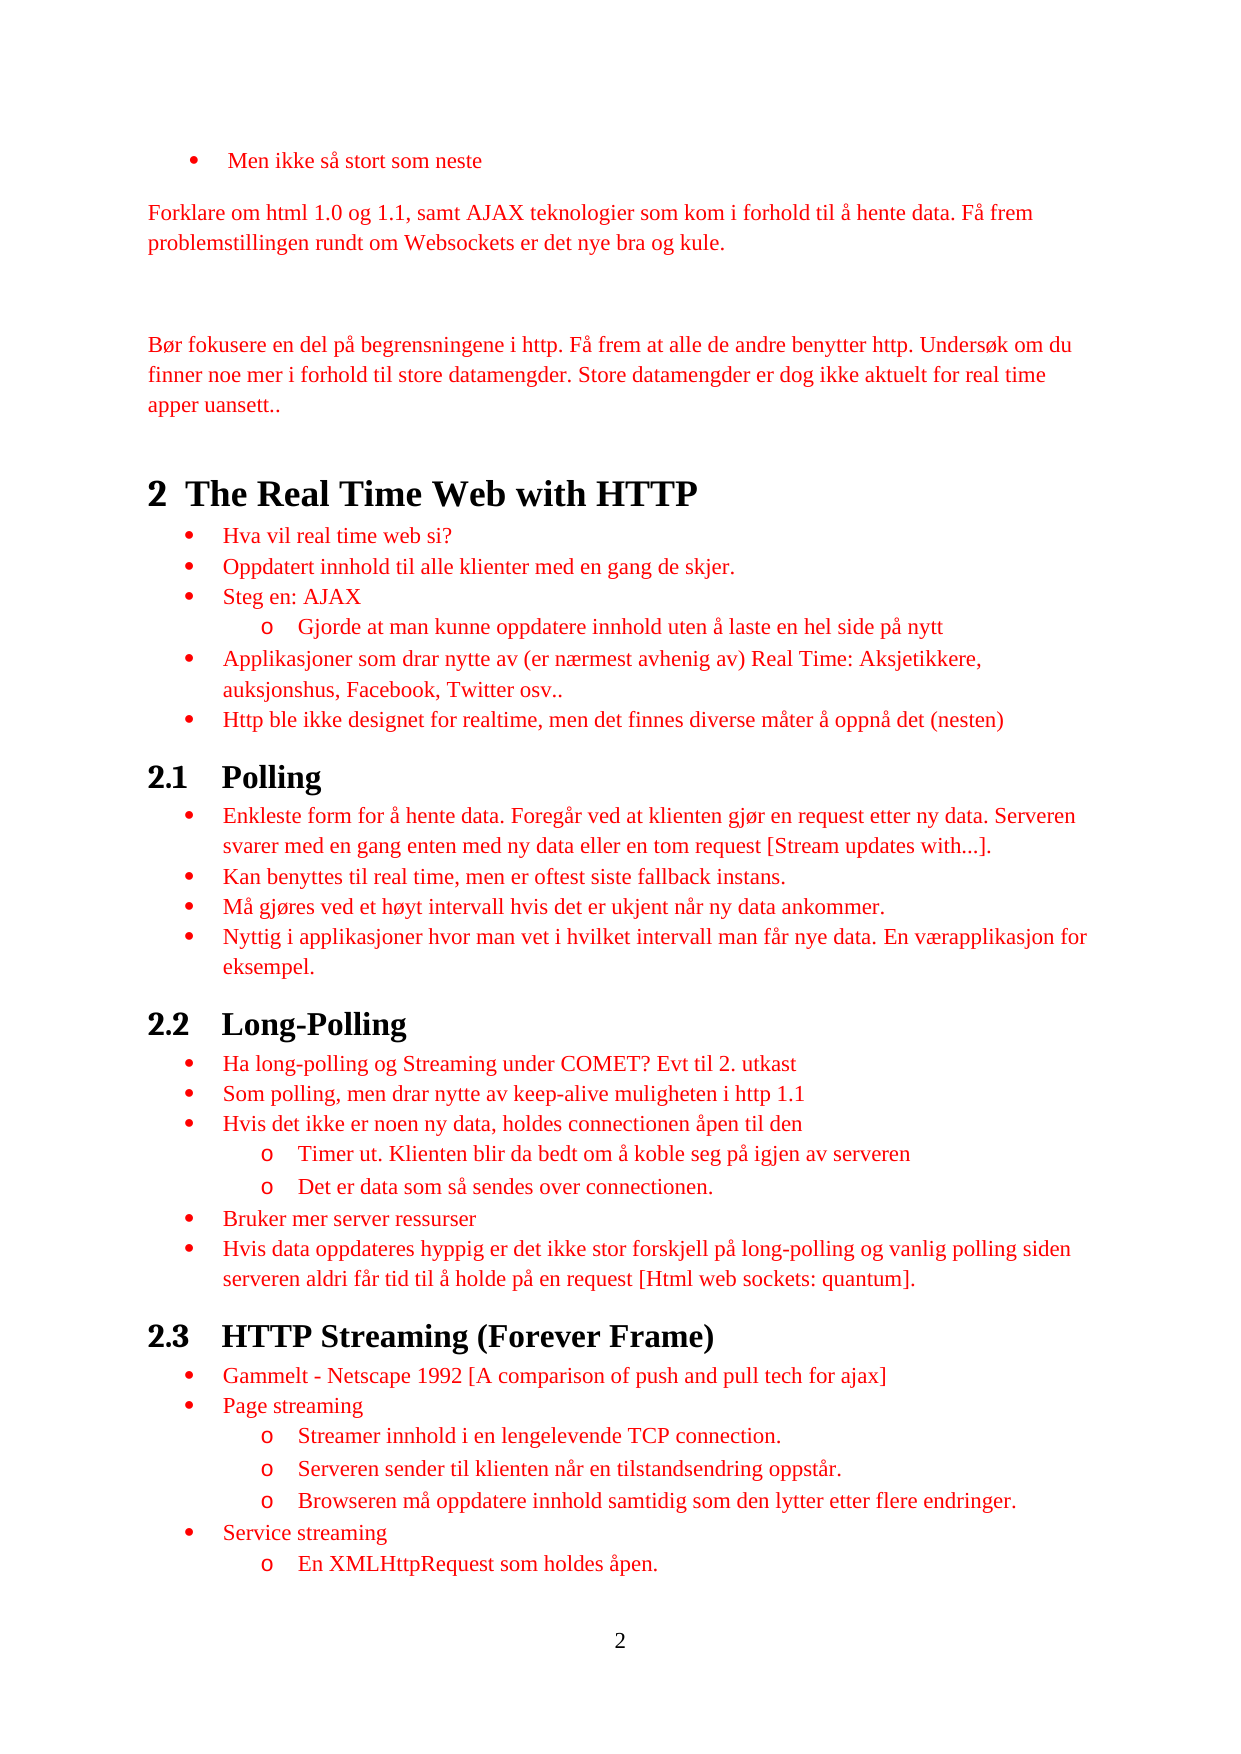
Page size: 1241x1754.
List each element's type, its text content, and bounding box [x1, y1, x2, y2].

list Applikasjoner som drar nytte av (er nærmest avhenig av) Real Time: Aksjetikkere, auksjonshus, Facebook, Twitter osv.. [185, 646, 1093, 702]
list Service streaming [185, 1519, 1093, 1546]
list Oppdatert innhold til alle klienter med en gang de skjer. [185, 553, 1093, 579]
list Enkleste form for å hente data. Foregår ved at klienten gjør en request etter ny data. Serveren svarer med en gang enten med ny data eller en tom request [Stream updates with...]. [185, 802, 1093, 859]
subtitle Polling [148, 757, 1093, 796]
list Gjorde at man kunne oppdatere innhold uten å laste en hel side på nytt [260, 613, 1093, 641]
list Som polling, men drar nytte av keep-alive muligheten i http 1.1 [185, 1080, 1093, 1106]
list Gammelt - Netscape 1992 [A comparison of push and pull tech for ajax] [185, 1362, 1093, 1388]
list Hvis det ikke er noen ny data, holdes connectionen åpen til den [185, 1110, 1093, 1136]
list Timer ut. Klienten blir da bedt om å koble seg på igjen av serveren [260, 1140, 1093, 1168]
list Http ble ikke designet for realtime, men det finnes diverse måter å oppnå det (nesten) [185, 706, 1093, 732]
list Page streaming [185, 1392, 1093, 1418]
list Browseren må oppdatere innhold samtidig som den lytter etter flere endringer. [260, 1487, 1093, 1515]
text Bør fokusere en del på begrensningene i http. Få frem at alle de andre benytter http. Undersøk om du finner noe mer i forhold til store datamengder. Store datamengder er dog ikke aktuelt for real time apper uansett.. [148, 331, 1093, 418]
list Det er data som så sendes over connectionen. [260, 1173, 1093, 1201]
list Streamer innhold i en lengelevende TCP connection. [260, 1422, 1093, 1451]
list Steg en: AJAX [185, 583, 1093, 609]
list Hvis data oppdateres hyppig er det ikke stor forskjell på long-polling og vanlig polling siden serveren aldri får tid til å holde på en request [Html web sockets: quantum]. [185, 1235, 1093, 1292]
list Nyttig i applikasjoner hvor man vet i hvilket intervall man får nye data. En værapplikasjon for eksempel. [185, 923, 1093, 980]
text Forklare om html 1.0 og 1.1, samt AJAX teknologier som kom i forhold til å hente data. Få frem problemstillingen rundt om Websockets er det nye bra og kule. [148, 199, 1093, 255]
list Hva vil real time web si? [185, 522, 1093, 549]
list En XMLHttpRequest som holdes åpen. [260, 1550, 1093, 1578]
subtitle HTTP Streaming (Forever Frame) [148, 1317, 1093, 1356]
list Serveren sender til klienten når en tilstandsendring oppstår. [260, 1455, 1093, 1483]
list Ha long-polling og Streaming under COMET? Evt til 2. utkast [185, 1050, 1093, 1076]
list Må gjøres ved et høyt intervall hvis det er ukjent når ny data ankommer. [185, 893, 1093, 919]
list Men ikke så stort som neste [190, 148, 1093, 174]
subtitle Long-Polling [148, 1004, 1093, 1044]
list Bruker mer server ressurser [185, 1205, 1093, 1231]
list Kan benyttes til real time, men er oftest siste fallback instans. [185, 863, 1093, 889]
subtitle The Real Time Web with HTTP [148, 472, 1093, 516]
